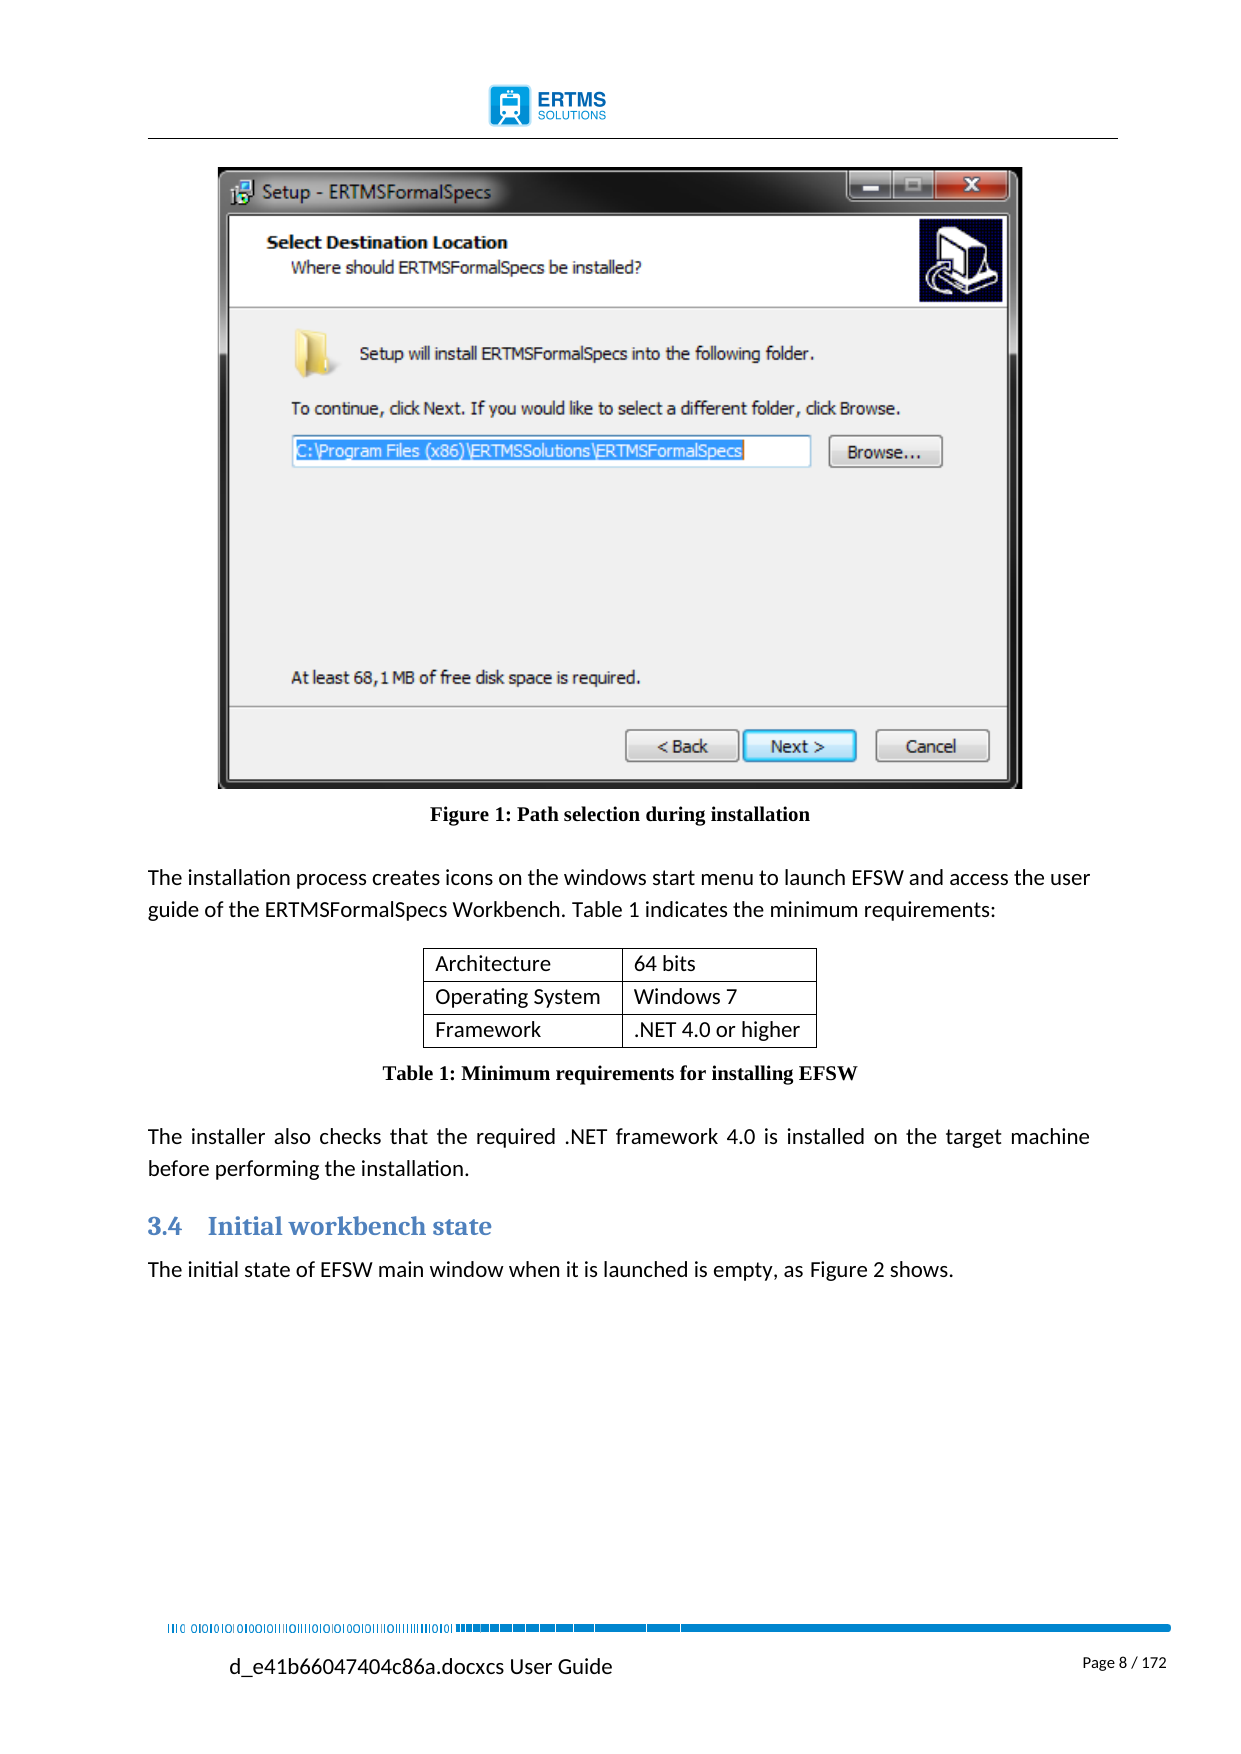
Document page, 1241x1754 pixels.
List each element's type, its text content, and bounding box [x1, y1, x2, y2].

text Table 1: Minimum requirements for installing EFSW [148, 1061, 1093, 1084]
picture [477, 73, 617, 138]
picture [217, 167, 1023, 789]
text Figure 1: Path selection during installation [148, 801, 1093, 826]
subtitle Initial workbench state [148, 1211, 1093, 1243]
table_cell Framework [424, 1015, 622, 1047]
text The installer also checks that the required .NET framework 4.0 is installed on the target machine before performing the installation. [148, 1122, 1093, 1182]
text The installation process creates icons on the windows start menu to launch EFSW and access the user guide of the ERTMSFormalSpecs Workbench. Table 1 indicates the minimum requirements: [148, 863, 1093, 923]
text The initial state of EFSW main window when it is launched is empty, as Figure 2 shows. [148, 1255, 1093, 1283]
table_cell Windows 7 [623, 982, 816, 1014]
picture [167, 1624, 1171, 1633]
table_cell Operating System [424, 982, 622, 1014]
table_cell .NET 4.0 or higher [623, 1015, 816, 1047]
table_header 64 bits [623, 949, 816, 981]
table_header Architecture [424, 949, 622, 981]
